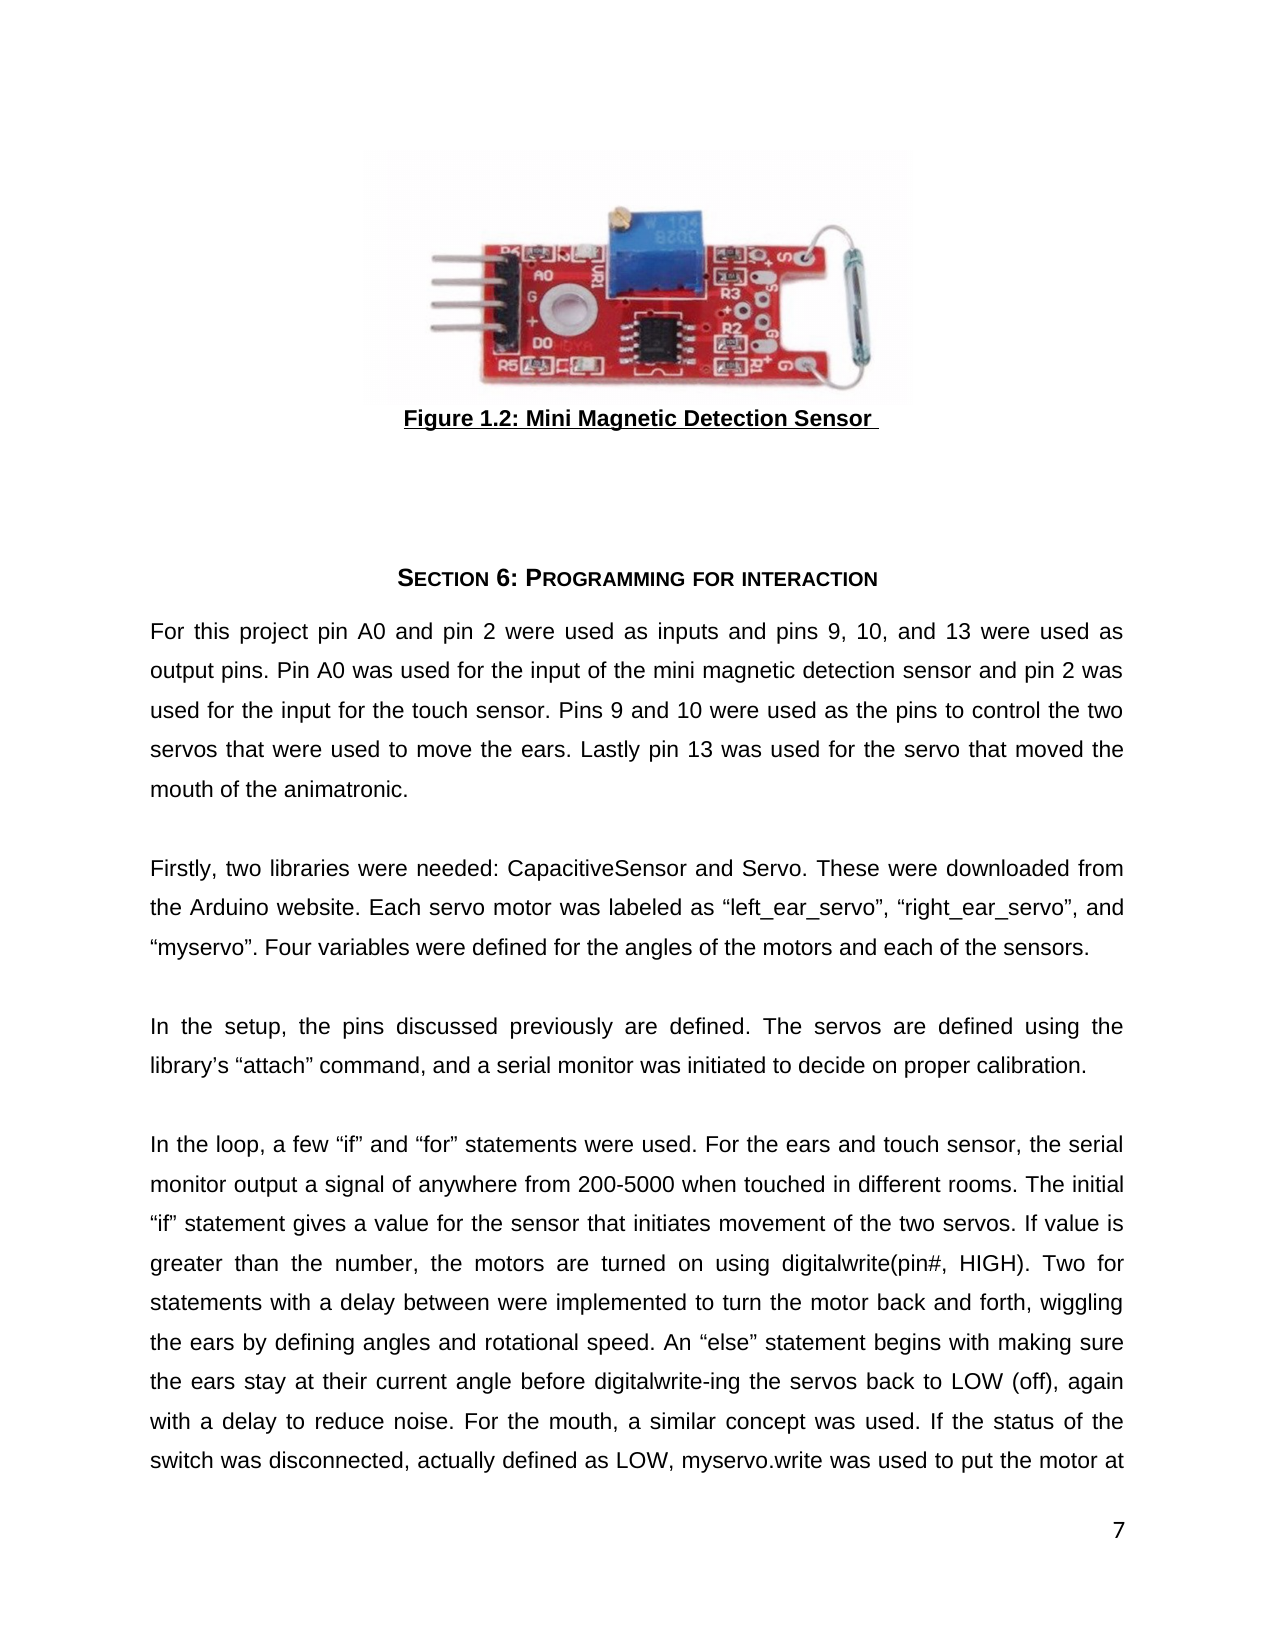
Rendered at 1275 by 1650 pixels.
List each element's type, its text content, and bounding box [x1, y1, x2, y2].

text Firstly, two libraries were needed: CapacitiveSensor and Servo. These were downloaded from the Arduino website. Each servo motor was labeled as “left_ear_servo”, “right_ear_servo”, and “myservo”. Four variables were defined for the angles of the motors and each of the sensors. [150, 855, 1125, 960]
text Figure 1.2: Mini Magnetic Detection Sensor [150, 405, 1125, 431]
text In the setup, the pins discussed previously are defined. The servos are defined using the library’s “attach” command, and a serial monitor was initiated to decide on proper calibration. [150, 1013, 1125, 1079]
text For this project pin A0 and pin 2 were used as inputs and pins 9, 10, and 13 were used as output pins. Pin A0 was used for the input of the mini magnetic detection sensor and pin 2 was used for the input for the touch sensor. Pins 9 and 10 were used as the pins to control the two servos that were used to move the ears. Lastly pin 13 was used for the servo that moved the mouth of the animatronic. [150, 618, 1125, 802]
picture [362, 150, 913, 405]
title Section 6: Programming for interaction [150, 563, 1125, 592]
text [150, 1131, 1125, 1473]
